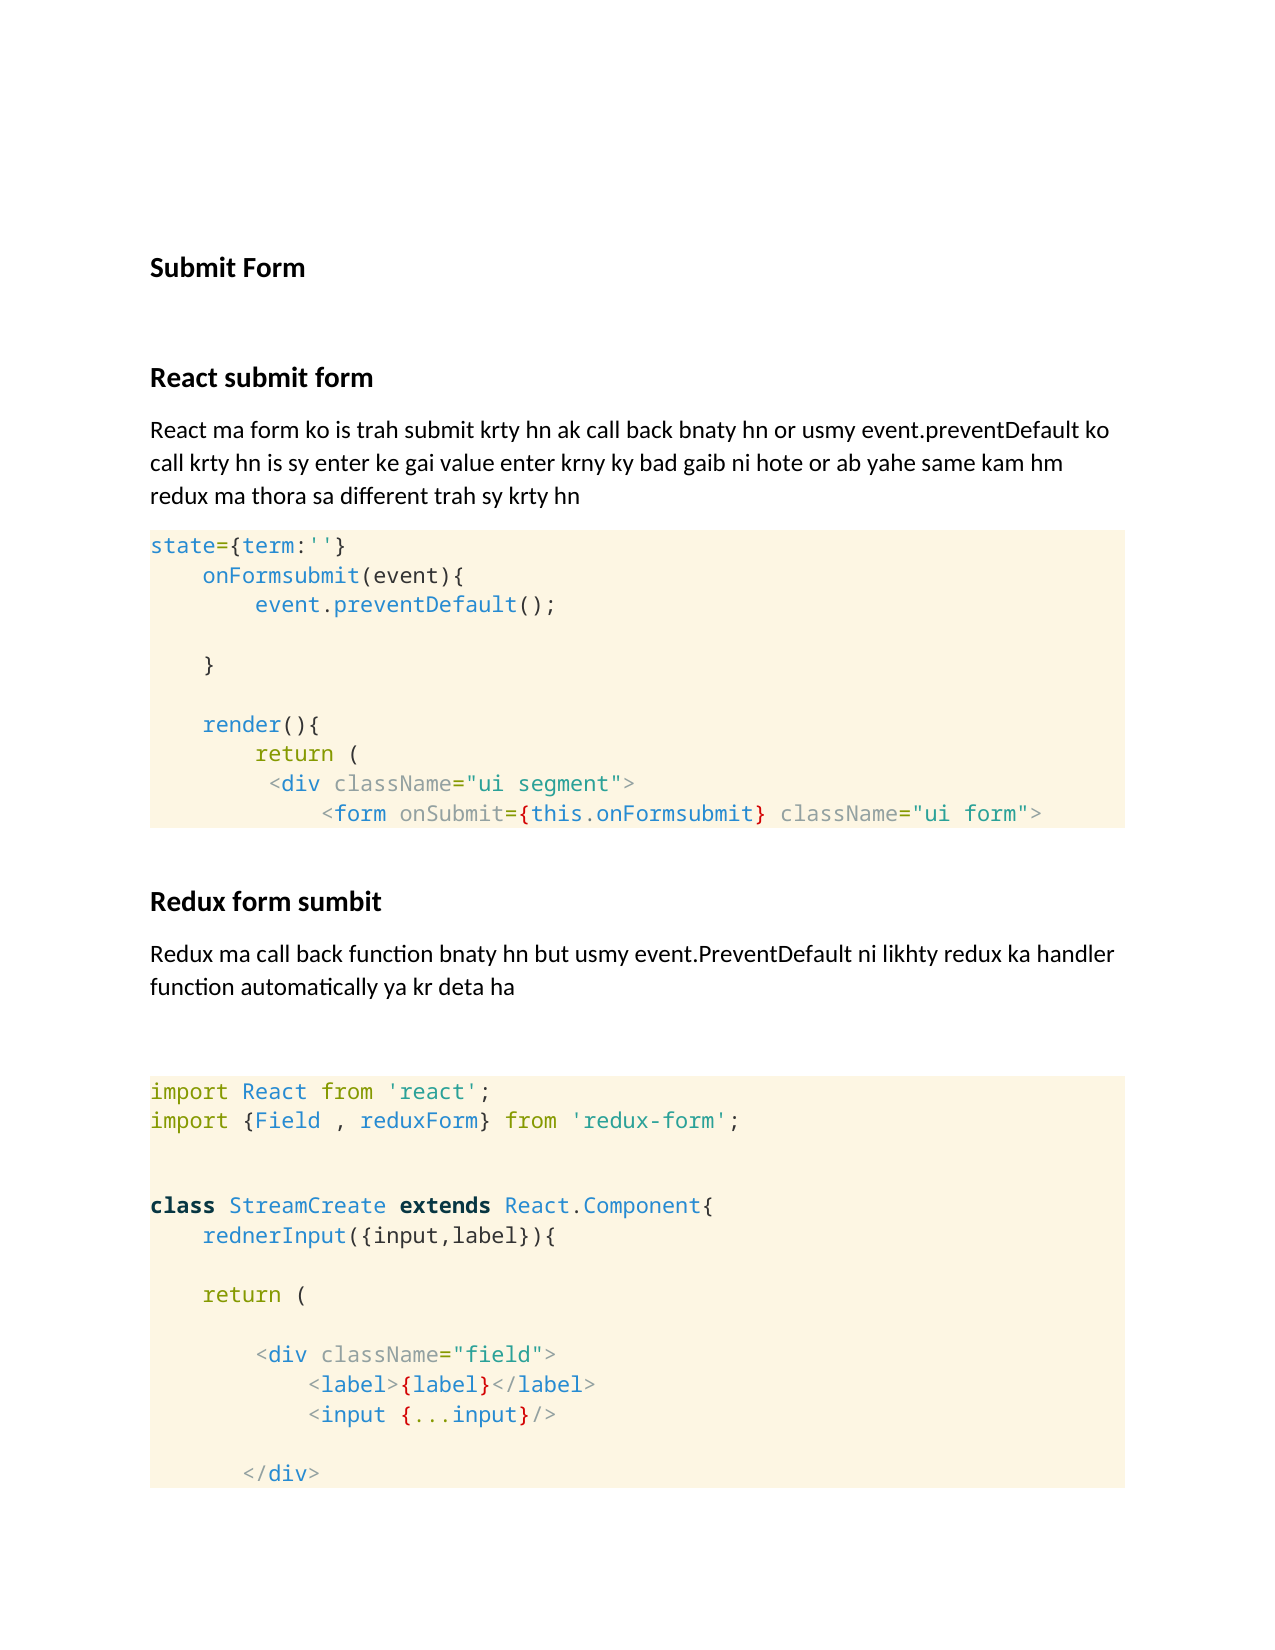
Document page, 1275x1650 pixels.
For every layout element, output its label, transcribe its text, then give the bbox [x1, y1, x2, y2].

text <input {...input}/> [150, 1398, 1125, 1428]
text <form onSubmit={this.onFormsubmit} className="ui form"> [150, 798, 1125, 828]
text React submit form [150, 359, 1125, 395]
text render(){ [150, 709, 1125, 738]
text rednerInput({input,label}){ [150, 1220, 1125, 1249]
text <label>{label}</label> [150, 1369, 1125, 1398]
text } [150, 649, 1125, 679]
text state={term:''} [150, 530, 1125, 560]
text Submit Form [150, 249, 1125, 285]
text return ( [150, 738, 1125, 768]
text import React from 'react'; [150, 1076, 1125, 1105]
text event.preventDefault(); [150, 589, 1125, 619]
text return ( [150, 1279, 1125, 1309]
text import {Field , reduxForm} from 'redux-form'; [150, 1105, 1125, 1135]
text class StreamCreate extends React.Component{ [150, 1190, 1125, 1220]
text <div className="ui segment"> [150, 768, 1125, 798]
text </div> [150, 1458, 1125, 1488]
text <div className="field"> [150, 1339, 1125, 1369]
text onFormsubmit(event){ [150, 560, 1125, 589]
text React ma form ko is trah submit krty hn ak call back bnaty hn or usmy event.preventDefault ko call krty hn is sy enter ke gai value enter krny ky bad gaib ni hote or ab yahe same kam hm redux ma thora sa different trah sy krty hn [150, 414, 1125, 511]
text Redux ma call back function bnaty hn but usmy event.PreventDefault ni likhty redux ka handler function automatically ya kr deta ha [150, 938, 1125, 1001]
text Redux form sumbit [150, 883, 1125, 918]
